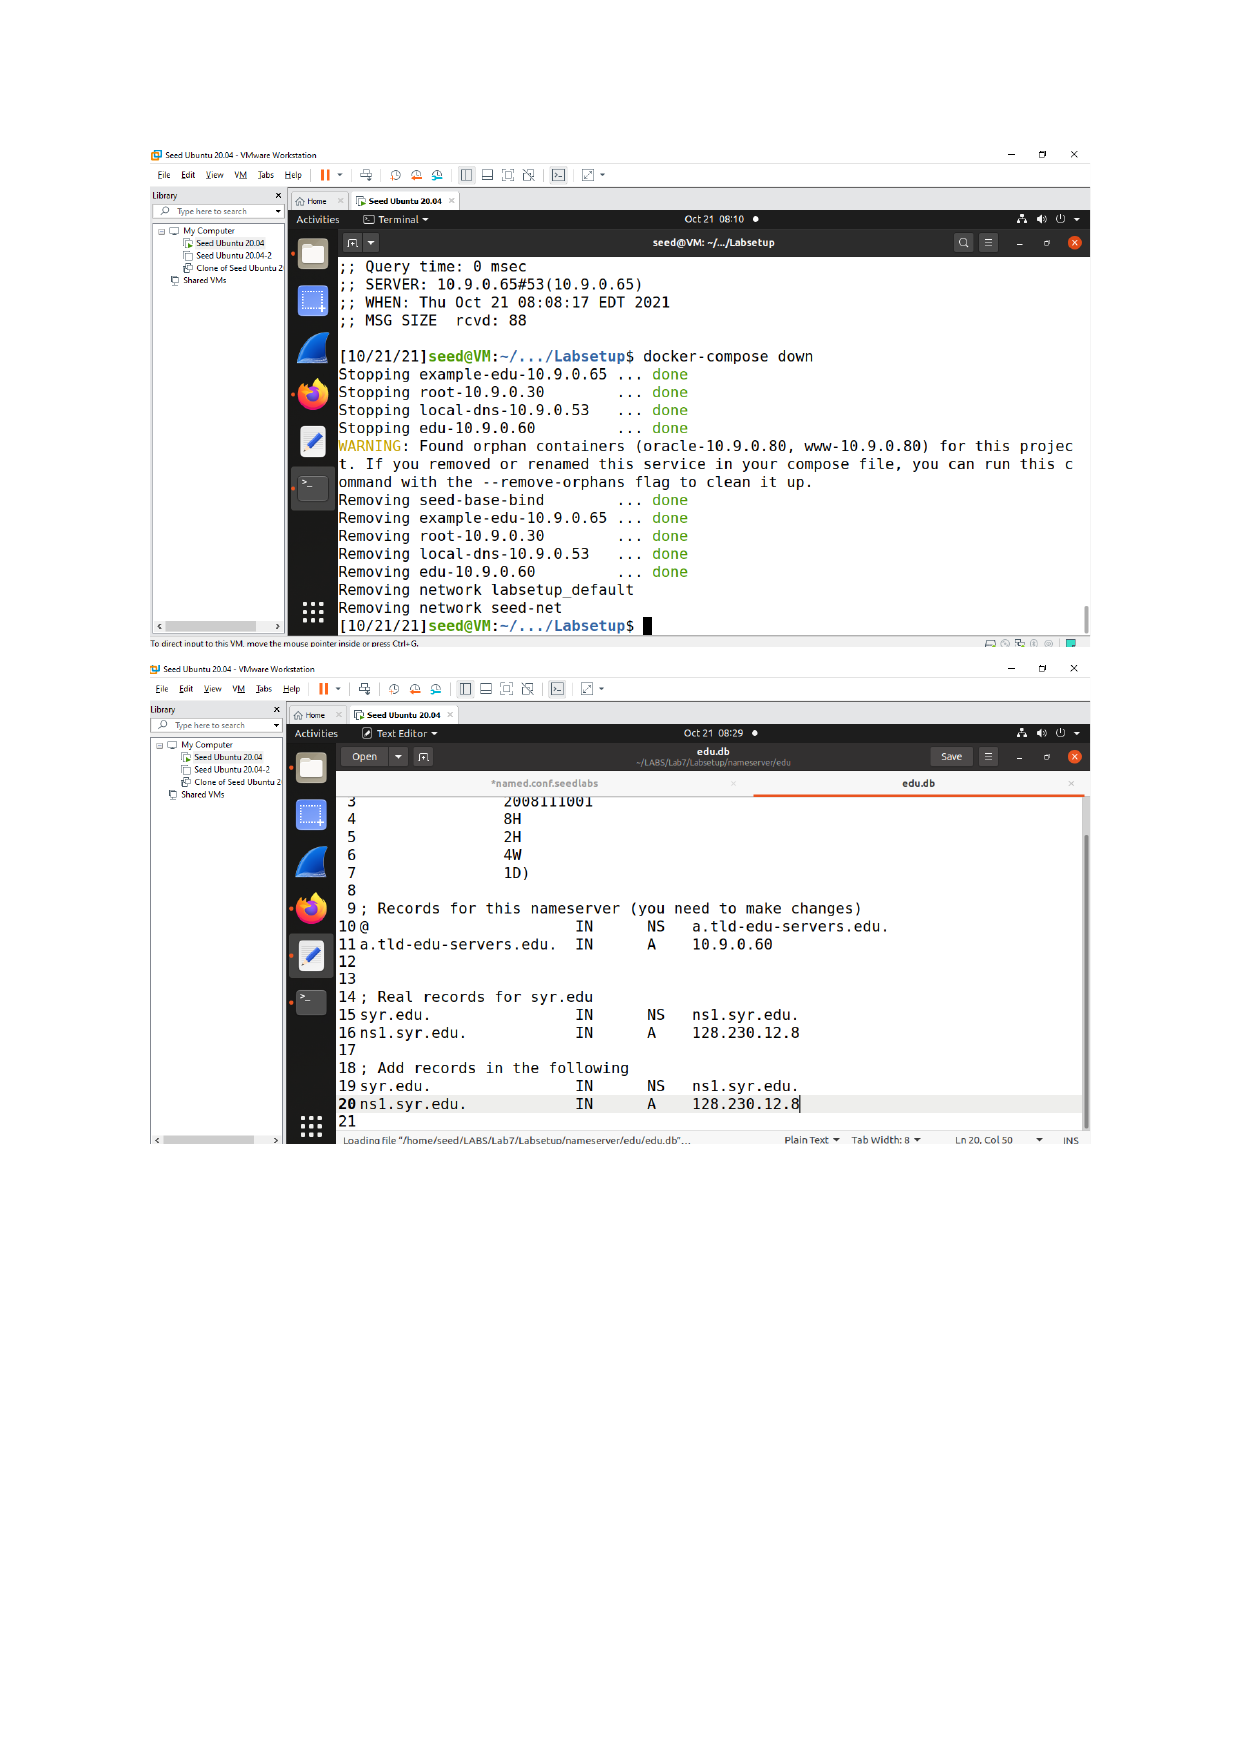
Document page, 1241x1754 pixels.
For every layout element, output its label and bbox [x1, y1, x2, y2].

picture [150, 150, 1091, 647]
picture [150, 665, 1091, 1144]
